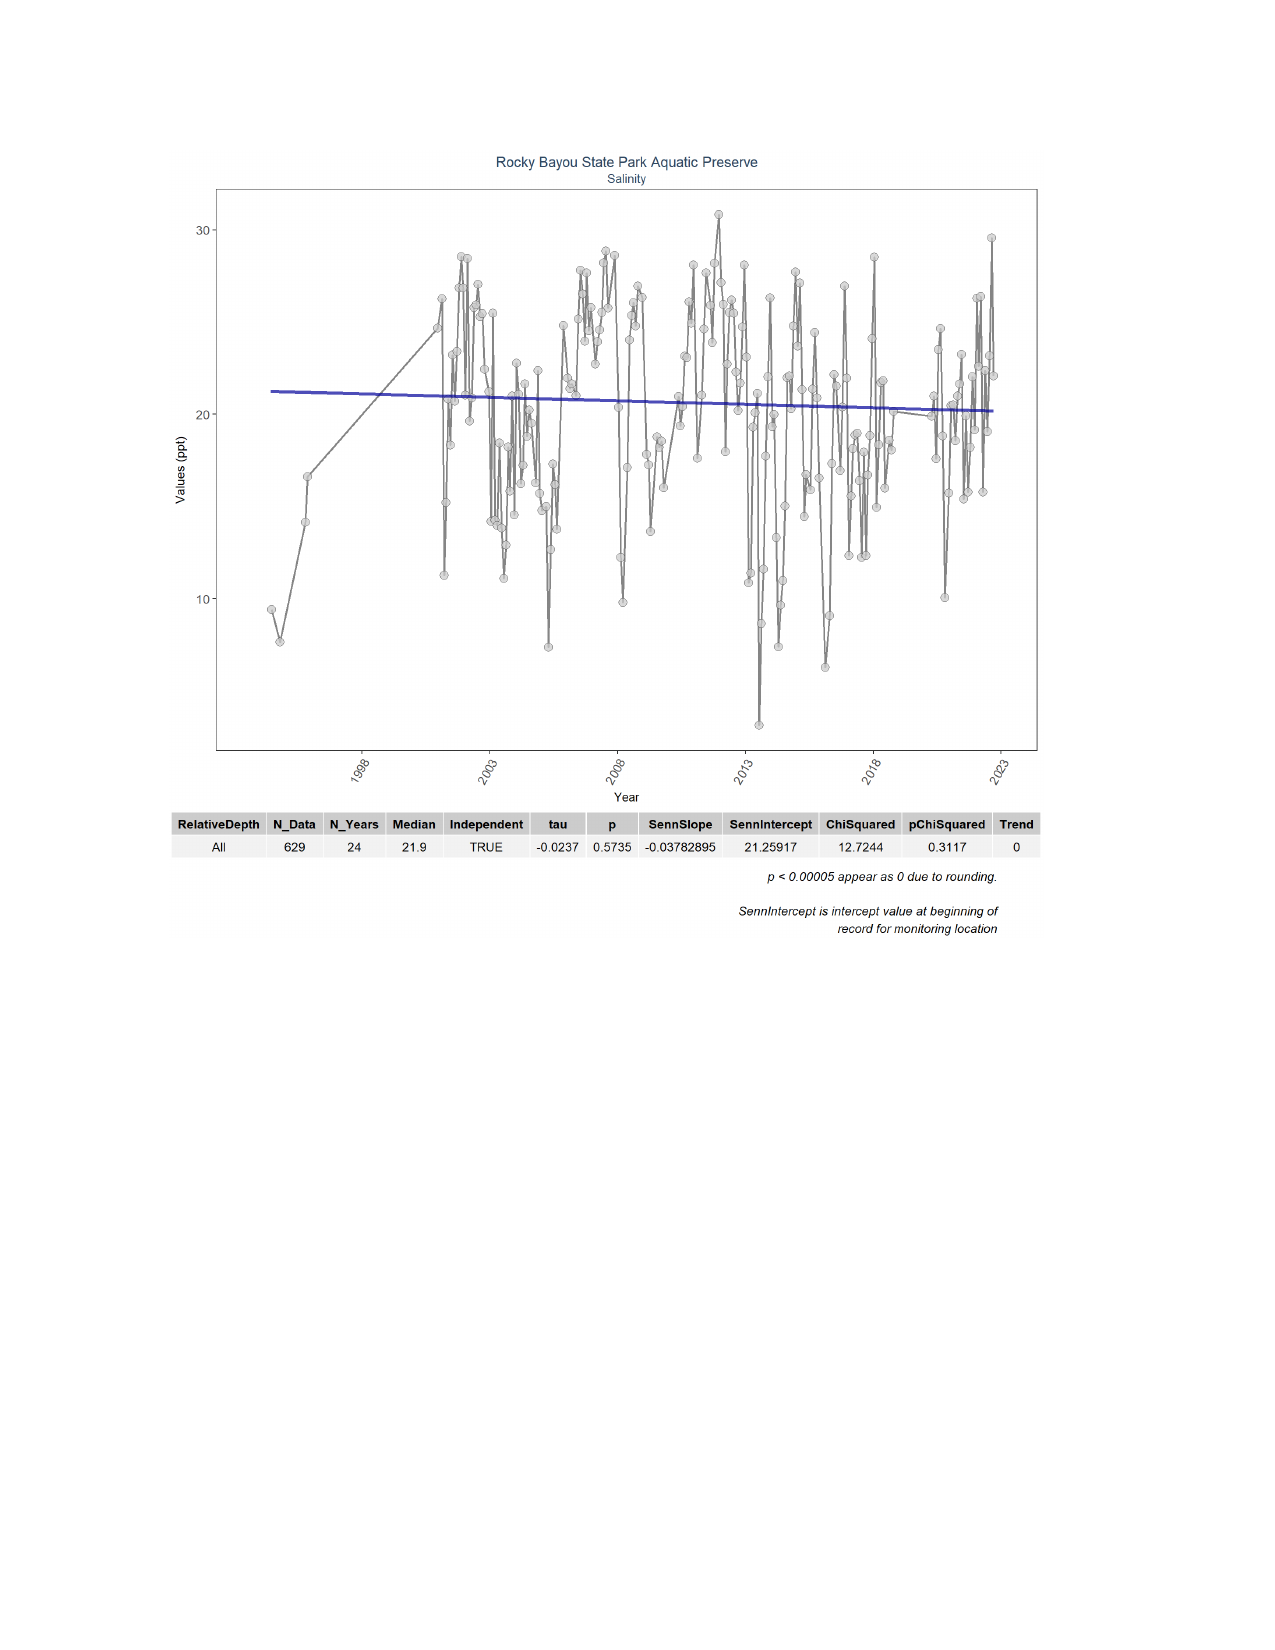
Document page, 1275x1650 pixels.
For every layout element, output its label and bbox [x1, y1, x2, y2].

picture [168, 150, 1044, 938]
